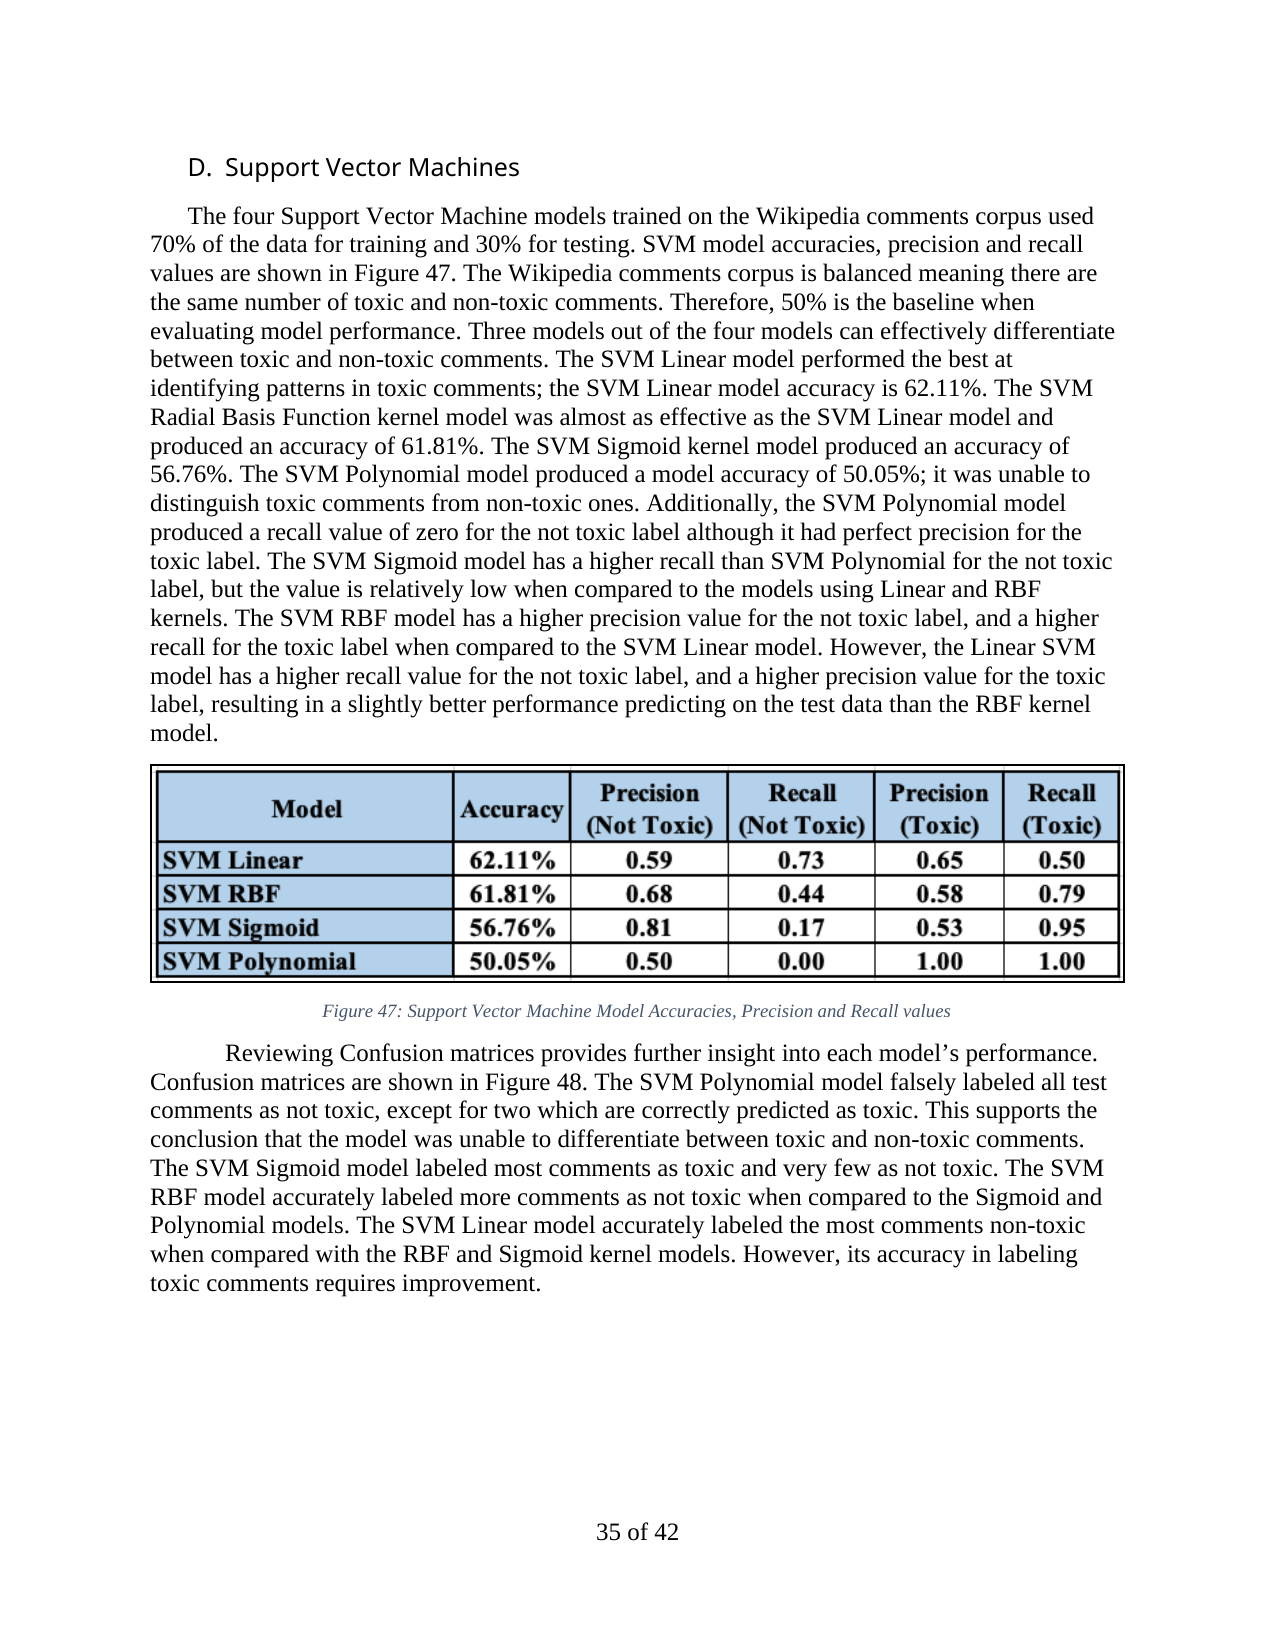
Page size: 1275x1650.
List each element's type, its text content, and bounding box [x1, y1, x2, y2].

text The four Support Vector Machine models trained on the Wikipedia comments corpus used 70% of the data for training and 30% for testing. SVM model accuracies, precision and recall values are shown in Figure 47. The Wikipedia comments corpus is balanced meaning there are the same number of toxic and non-toxic comments. Therefore, 50% is the baseline when evaluating model performance. Three models out of the four models can effectively differentiate between toxic and non-toxic comments. The SVM Linear model performed the best at identifying patterns in toxic comments; the SVM Linear model accuracy is 62.11%. The SVM Radial Basis Function kernel model was almost as effective as the SVM Linear model and produced an accuracy of 61.81%. The SVM Sigmoid kernel model produced an accuracy of 56.76%. The SVM Polynomial model produced a model accuracy of 50.05%; it was unable to distinguish toxic comments from non-toxic ones. Additionally, the SVM Polynomial model produced a recall value of zero for the not toxic label although it had perfect precision for the toxic label. The SVM Sigmoid model has a higher recall than SVM Polynomial for the not toxic label, but the value is relatively low when compared to the models using Linear and RBF kernels. The SVM RBF model has a higher precision value for the not toxic label, and a higher recall for the toxic label when compared to the SVM Linear model. However, the Linear SVM model has a higher recall value for the not toxic label, and a higher precision value for the toxic label, resulting in a slightly better performance predicting on the test data than the RBF kernel model. [150, 201, 1125, 747]
text Reviewing Confusion matrices provides further insight into each model’s performance. Confusion matrices are shown in Figure 48. The SVM Polynomial model falsely labeled all test comments as not toxic, except for two which are correctly predicted as toxic. This supports the conclusion that the model was unable to differentiate between toxic and non-toxic comments. The SVM Sigmoid model labeled most comments as toxic and very few as not toxic. The SVM RBF model accurately labeled more comments as not toxic when compared to the Sigmoid and Polynomial models. The SVM Linear model accurately labeled the most comments non-toxic when compared with the RBF and Sigmoid kernel models. However, its accuracy in labeling toxic comments requires improvement. [150, 1038, 1125, 1297]
text Figure 47: Support Vector Machine Model Accuracies, Precision and Recall values [150, 1000, 1125, 1021]
picture [152, 766, 1123, 981]
list Support Vector Machines [187, 150, 1125, 184]
